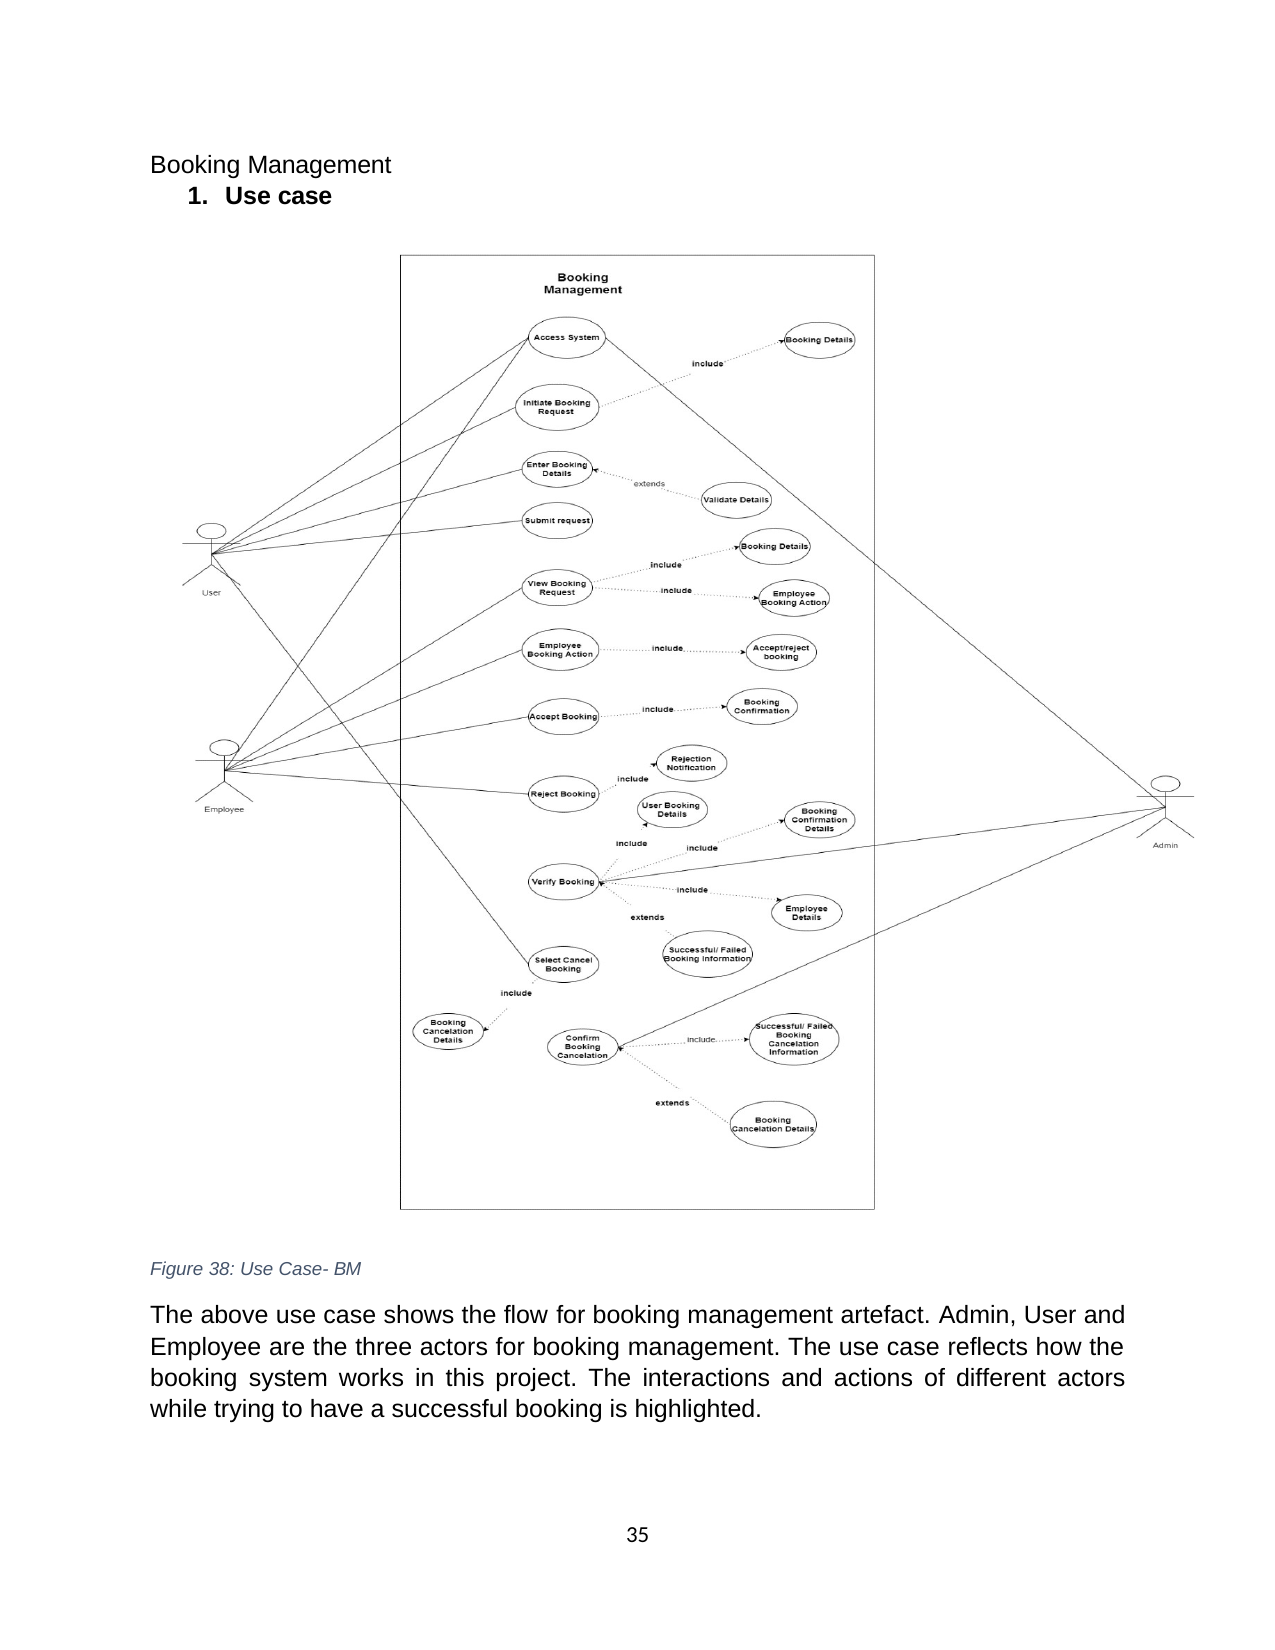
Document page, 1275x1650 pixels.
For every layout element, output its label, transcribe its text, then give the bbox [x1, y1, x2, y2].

picture [182, 254, 1195, 1210]
text Figure 38: Use Case- BM [150, 1258, 1256, 1279]
text The above use case shows the flow for booking management artefact. Admin, User and Employee are the three actors for booking management. The use case reflects how the booking system works in this project. The interactions and actions of different actors while trying to have a successful booking is highlighted. [150, 1300, 1126, 1422]
subtitle Use case [187, 181, 1256, 210]
text Booking Management [150, 150, 1256, 179]
